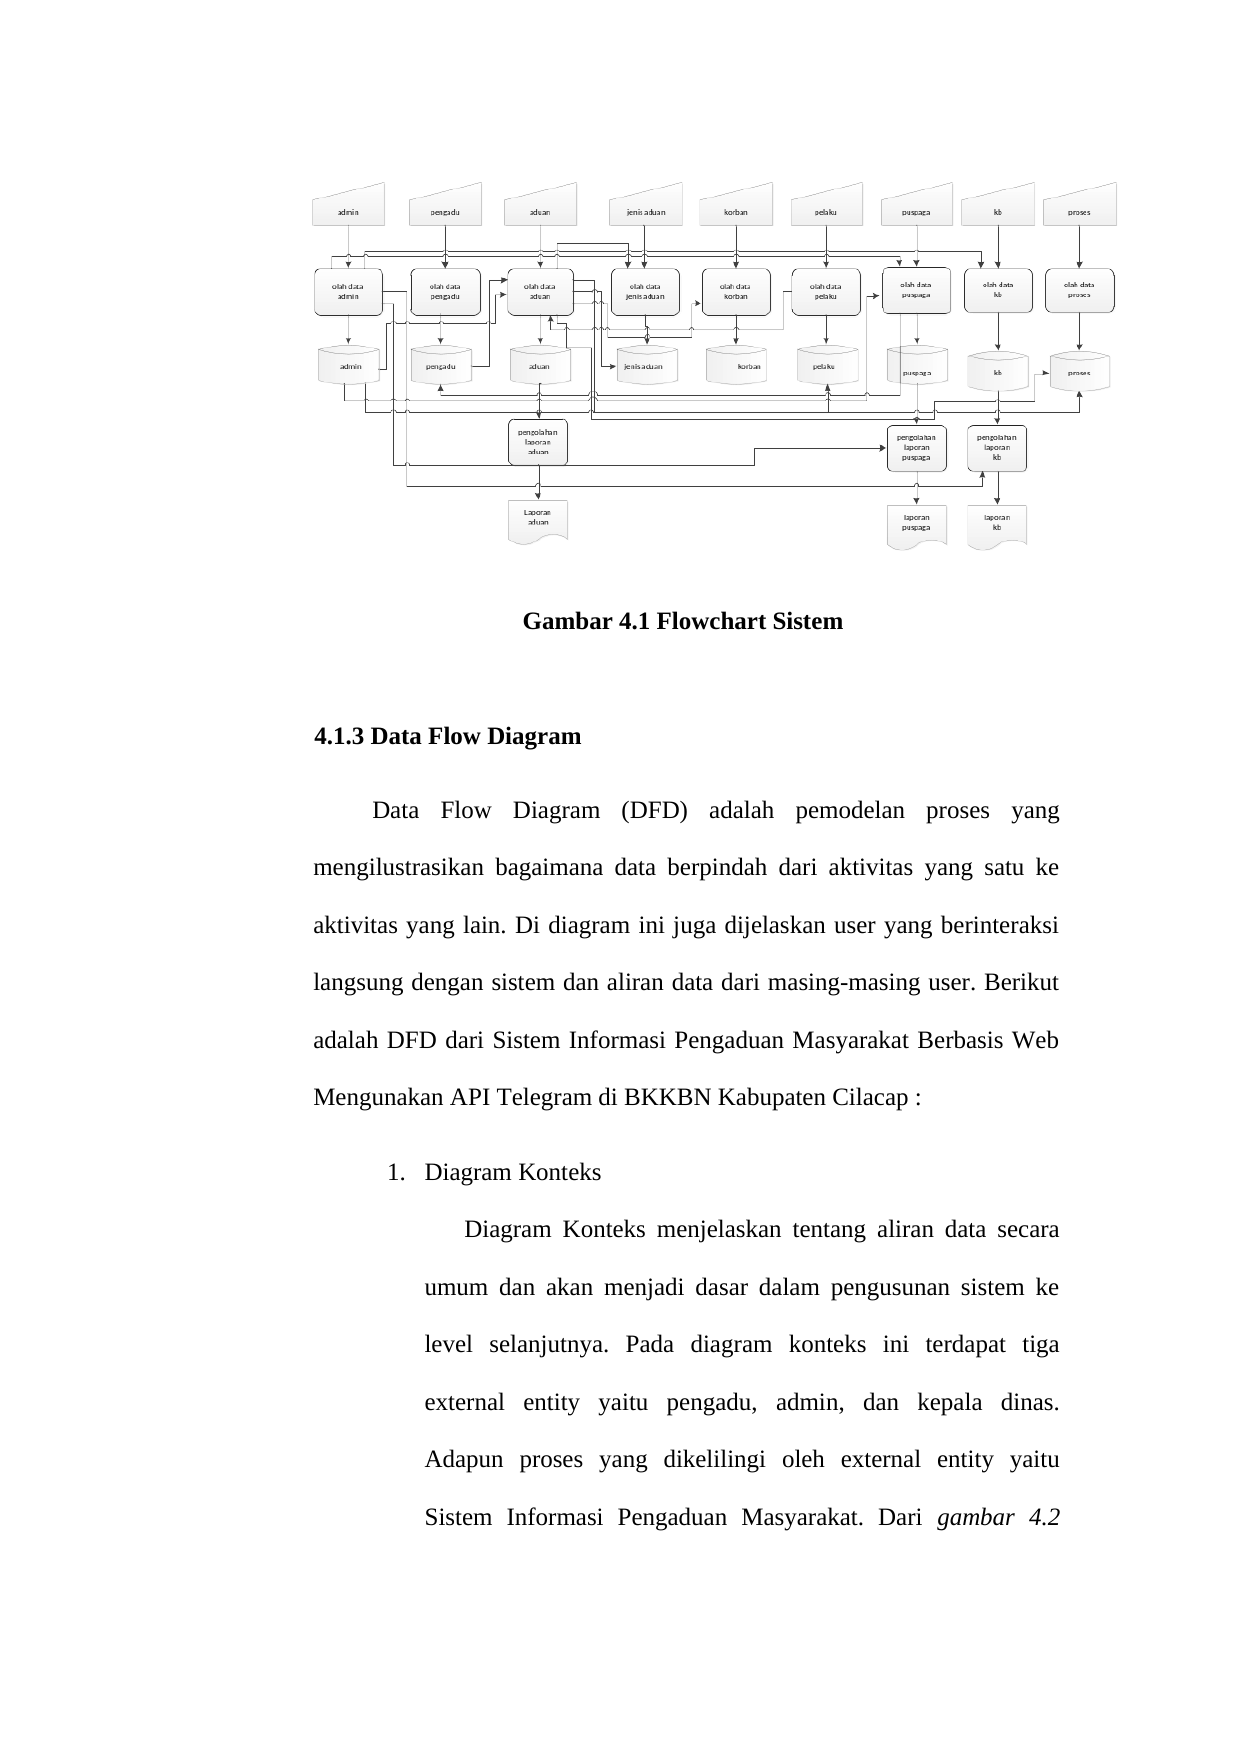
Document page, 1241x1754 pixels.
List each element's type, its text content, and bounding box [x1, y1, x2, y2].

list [424, 1214, 1060, 1530]
text Data Flow Diagram (DFD) adalah pemodelan proses yang mengilustrasikan bagaimana data berpindah dari aktivitas yang satu ke aktivitas yang lain. Di diagram ini juga dijelaskan user yang berinteraksi langsung dengan sistem dan aliran data dari masing-masing user. Berikut adalah DFD dari Sistem Informasi Pengaduan Masyarakat Berbasis Web Mengunakan API Telegram di BKKBN Kabupaten Cilacap : [313, 795, 1060, 1111]
list Diagram Konteks [387, 1157, 1060, 1185]
list Gambar 4.1 Flowchart Sistem [298, 180, 1067, 634]
list 4.1.3 Data Flow Diagram [314, 721, 1060, 749]
